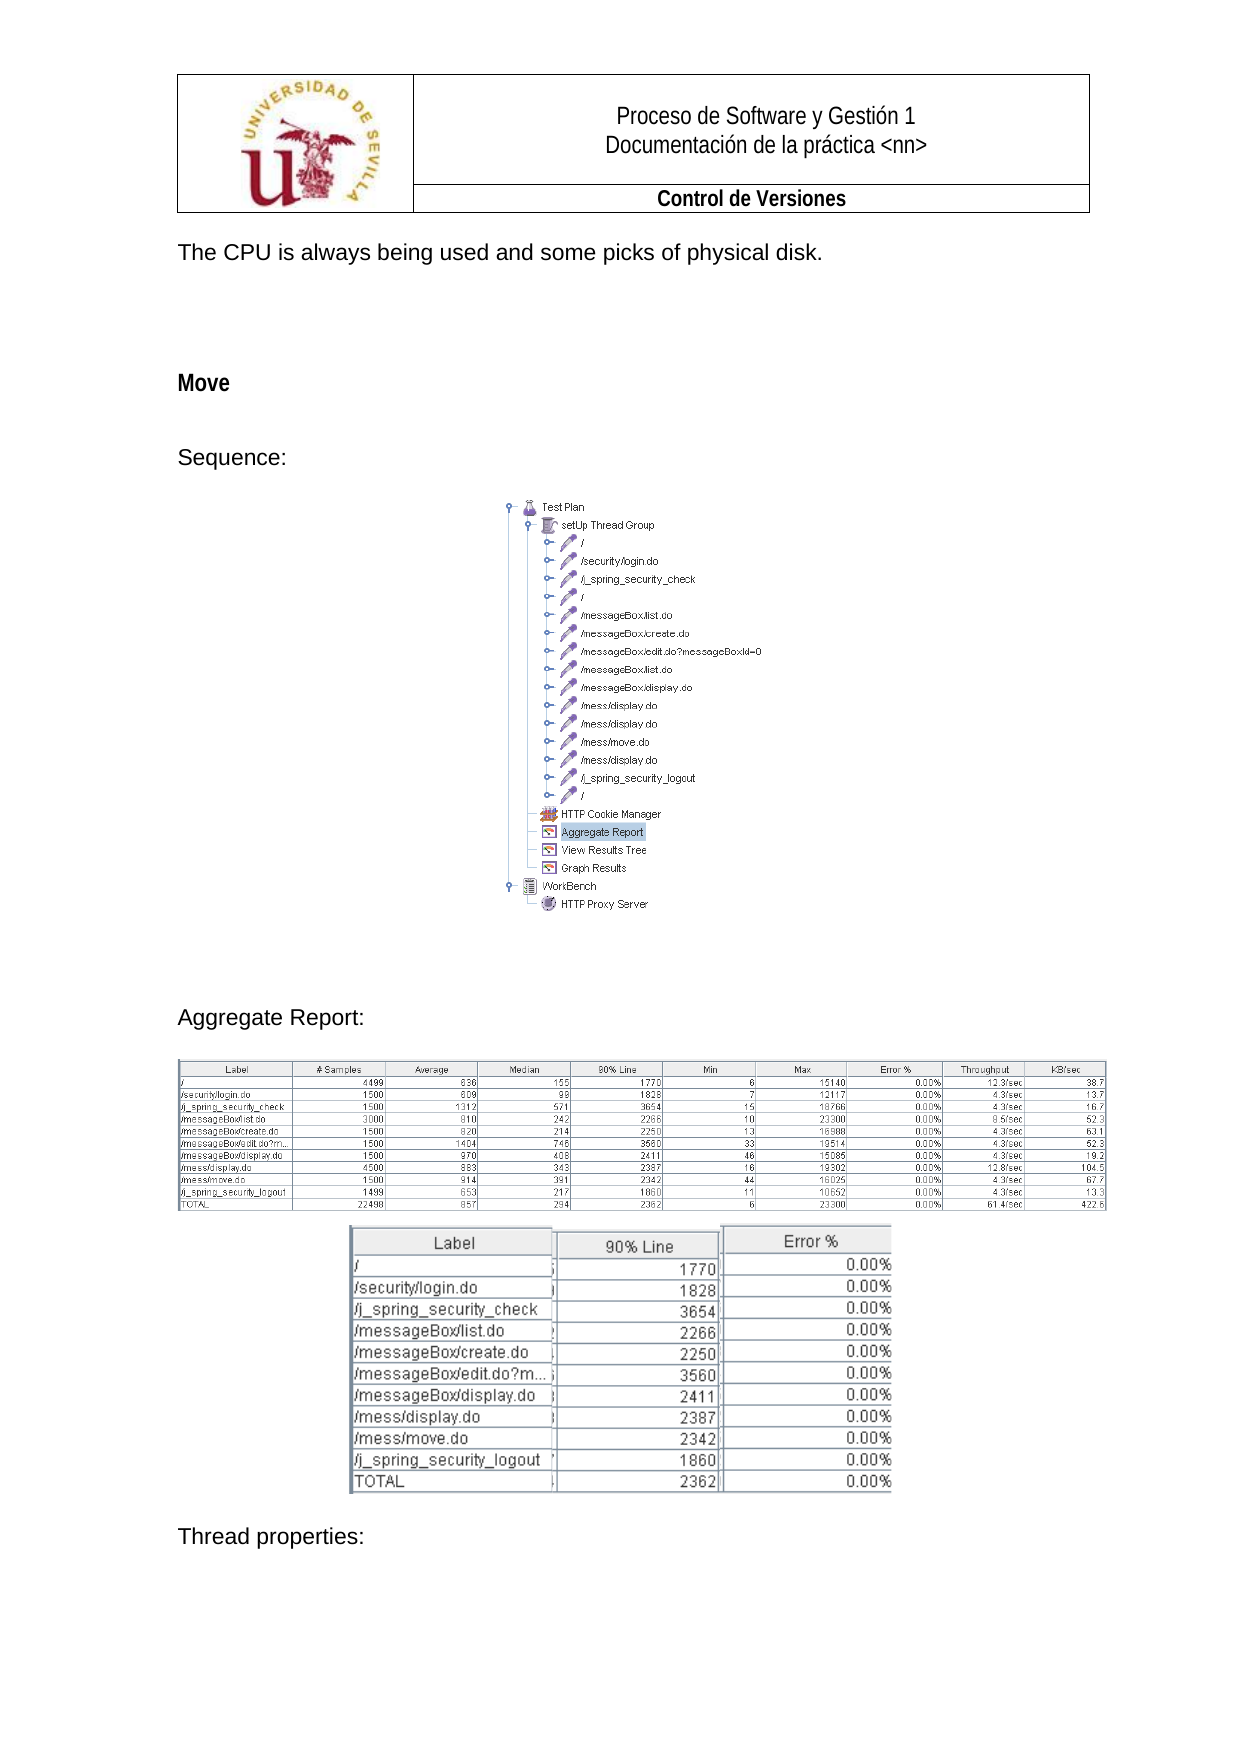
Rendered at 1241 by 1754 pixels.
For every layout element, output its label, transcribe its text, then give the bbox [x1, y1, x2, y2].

text Thread properties: [177, 1523, 1063, 1550]
picture [177, 1059, 1107, 1211]
text Aggregate Report: [177, 1003, 1063, 1030]
picture [503, 500, 767, 918]
text The CPU is always being used and some picks of physical disk. [177, 239, 1063, 266]
text Sequence: [177, 444, 1063, 471]
picture [348, 1223, 892, 1494]
subtitle Move [177, 368, 1063, 397]
picture [240, 79, 381, 208]
